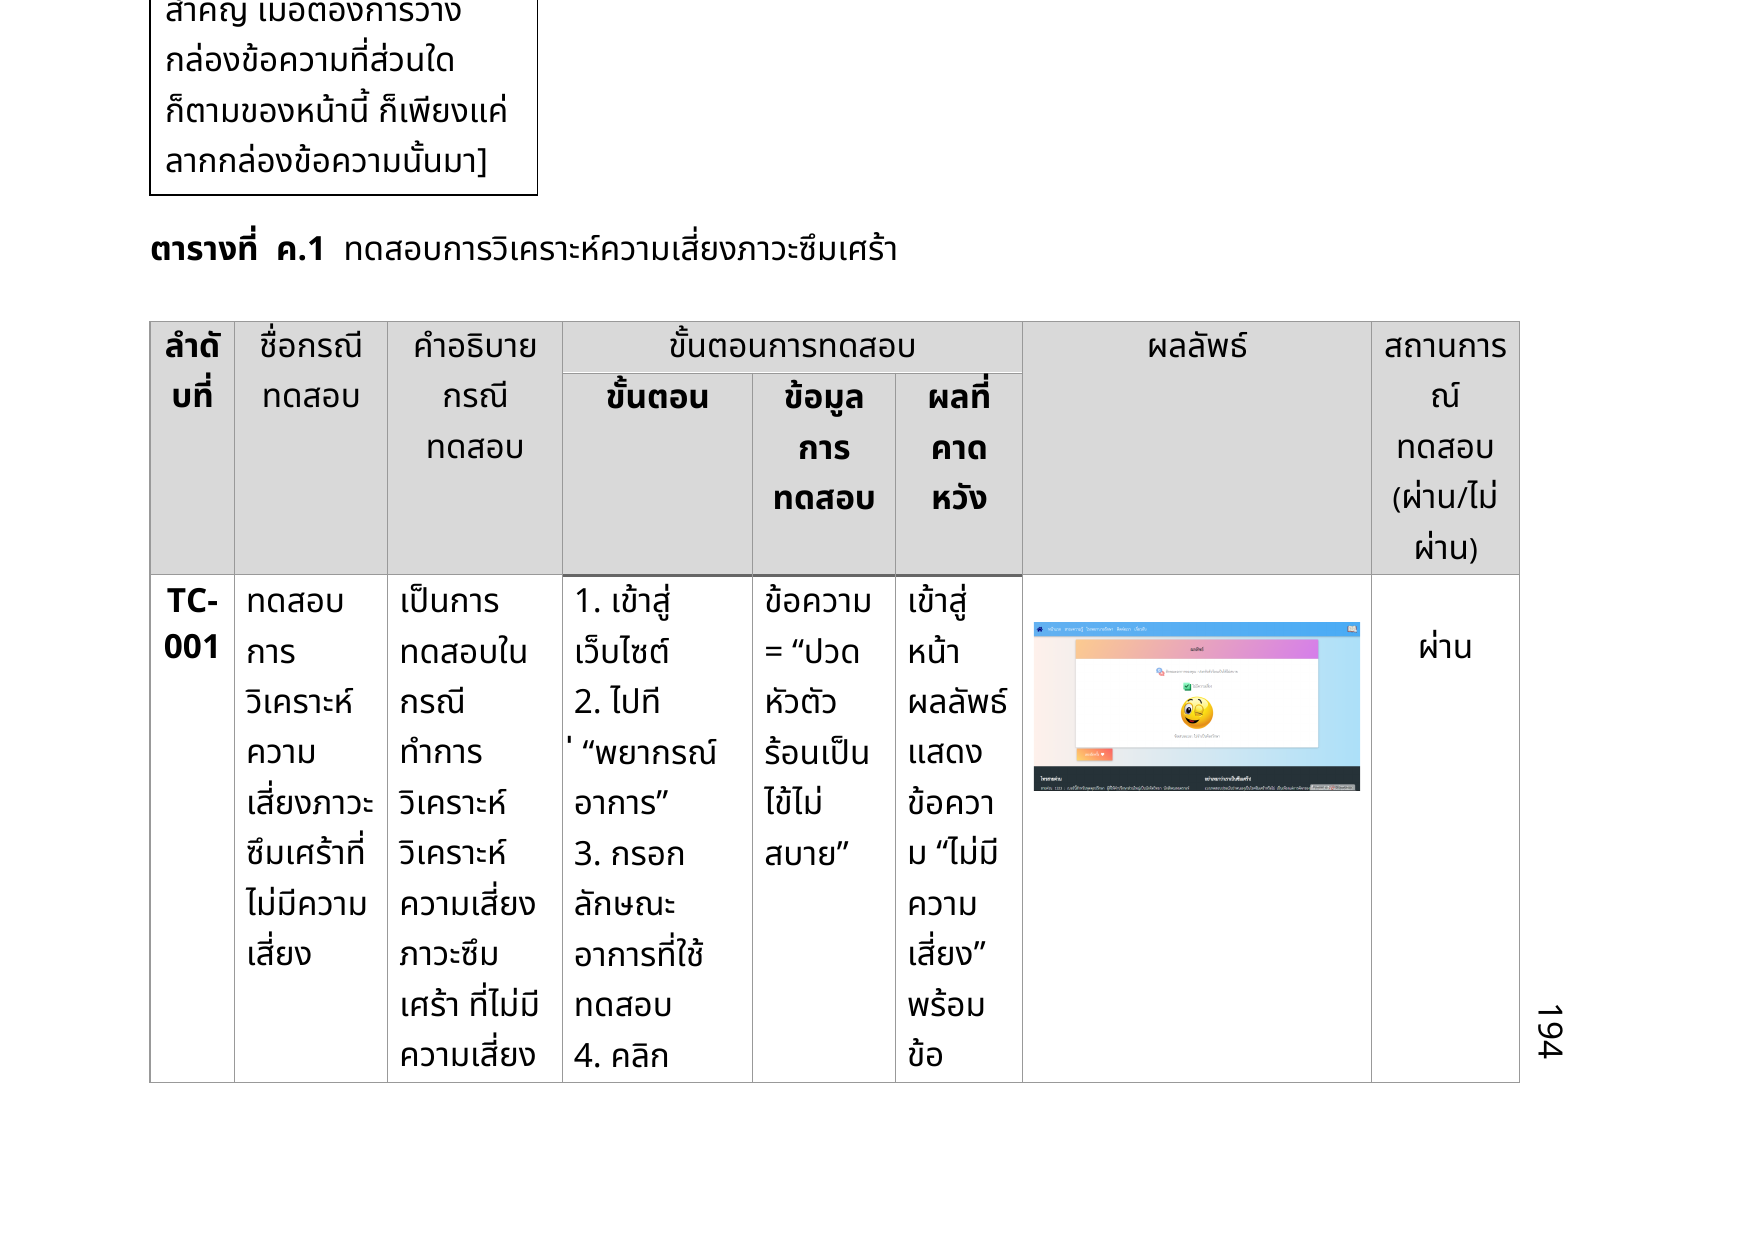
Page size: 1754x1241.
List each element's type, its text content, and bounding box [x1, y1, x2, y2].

table_cell ข้อมูลการทดสอบ [753, 374, 895, 574]
text ตารางที่ ค.1 ทดสอบการวิเคราะห์ความเสี่ยงภาวะซึมเศร้า [150, 225, 1529, 276]
table_cell TC-001 [151, 575, 234, 1082]
table_cell ผ่าน [1372, 575, 1519, 1082]
table_cell ผลที่คาดหวัง [896, 374, 1022, 574]
table_cell ข้อความ = “ปวดหัวตัวร้อนเป็นไข้ไม่สบาย” [753, 577, 895, 1082]
table_cell เข้าสู่หน้าผลลัพธ์แสดงข้อความ “ไม่มีความเสี่ยง” พร้อมข้อเสนอ แนะ [896, 577, 1022, 1082]
table_header สถานการณ์ทดสอบ (ผ่าน/ไม่ผ่าน) [1372, 322, 1519, 574]
table_cell 1. เข้าสู่เว็บไซต์ 2. ไปที่ “พยากรณ์อาการ” 3. กรอกลักษณะอาการที่ใช้ทดสอบ 4. คลิก “พยากรณ์” [563, 577, 752, 1082]
table_header ผลลัพธ์ [1023, 322, 1371, 574]
table_cell เป็นการทดสอบในกรณี ทำการวิเคราะห์วิเคราะห์ความเสี่ยงภาวะซึมเศร้า ที่ไม่มีความเสี่ยง [388, 575, 562, 1082]
table_cell ขั้นตอน [563, 374, 752, 574]
table_header ลำดับที่ [151, 322, 234, 574]
table_header ชื่อกรณีทดสอบ [235, 322, 387, 574]
table_header ขั้นตอนการทดสอบ [563, 322, 1022, 372]
table_header คำอธิบายกรณีทดสอบ [388, 322, 562, 574]
table_cell ทดสอบการวิเคราะห์ความเสี่ยงภาวะซึมเศร้าที่ไม่มีความเสี่ยง [235, 575, 387, 1082]
picture [1033, 622, 1361, 791]
table_cell [1023, 575, 1371, 1082]
